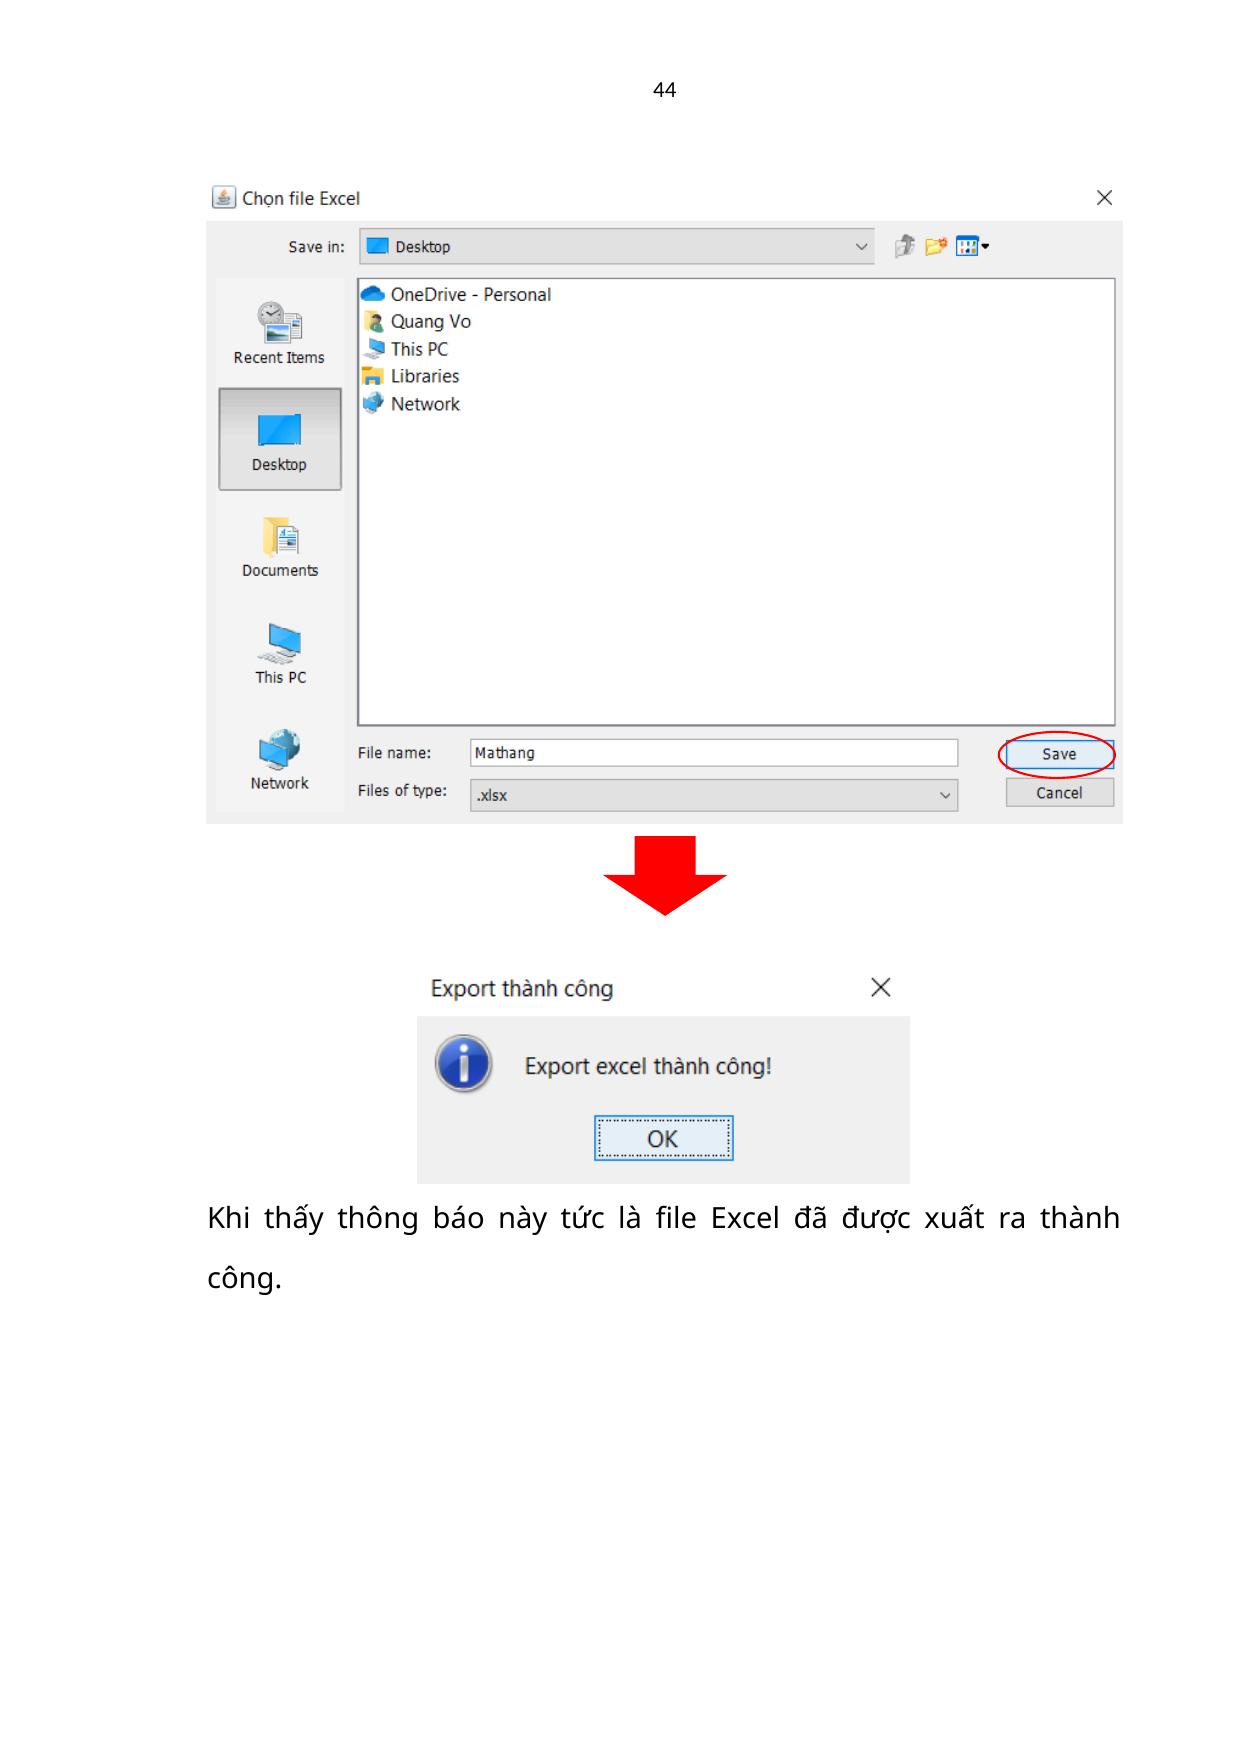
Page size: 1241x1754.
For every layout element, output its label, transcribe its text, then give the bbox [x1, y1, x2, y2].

picture [206, 177, 1123, 824]
picture [417, 960, 910, 1184]
text Khi thấy thông báo này tức là file Excel đã được xuất ra thành công. [207, 1198, 1122, 1297]
